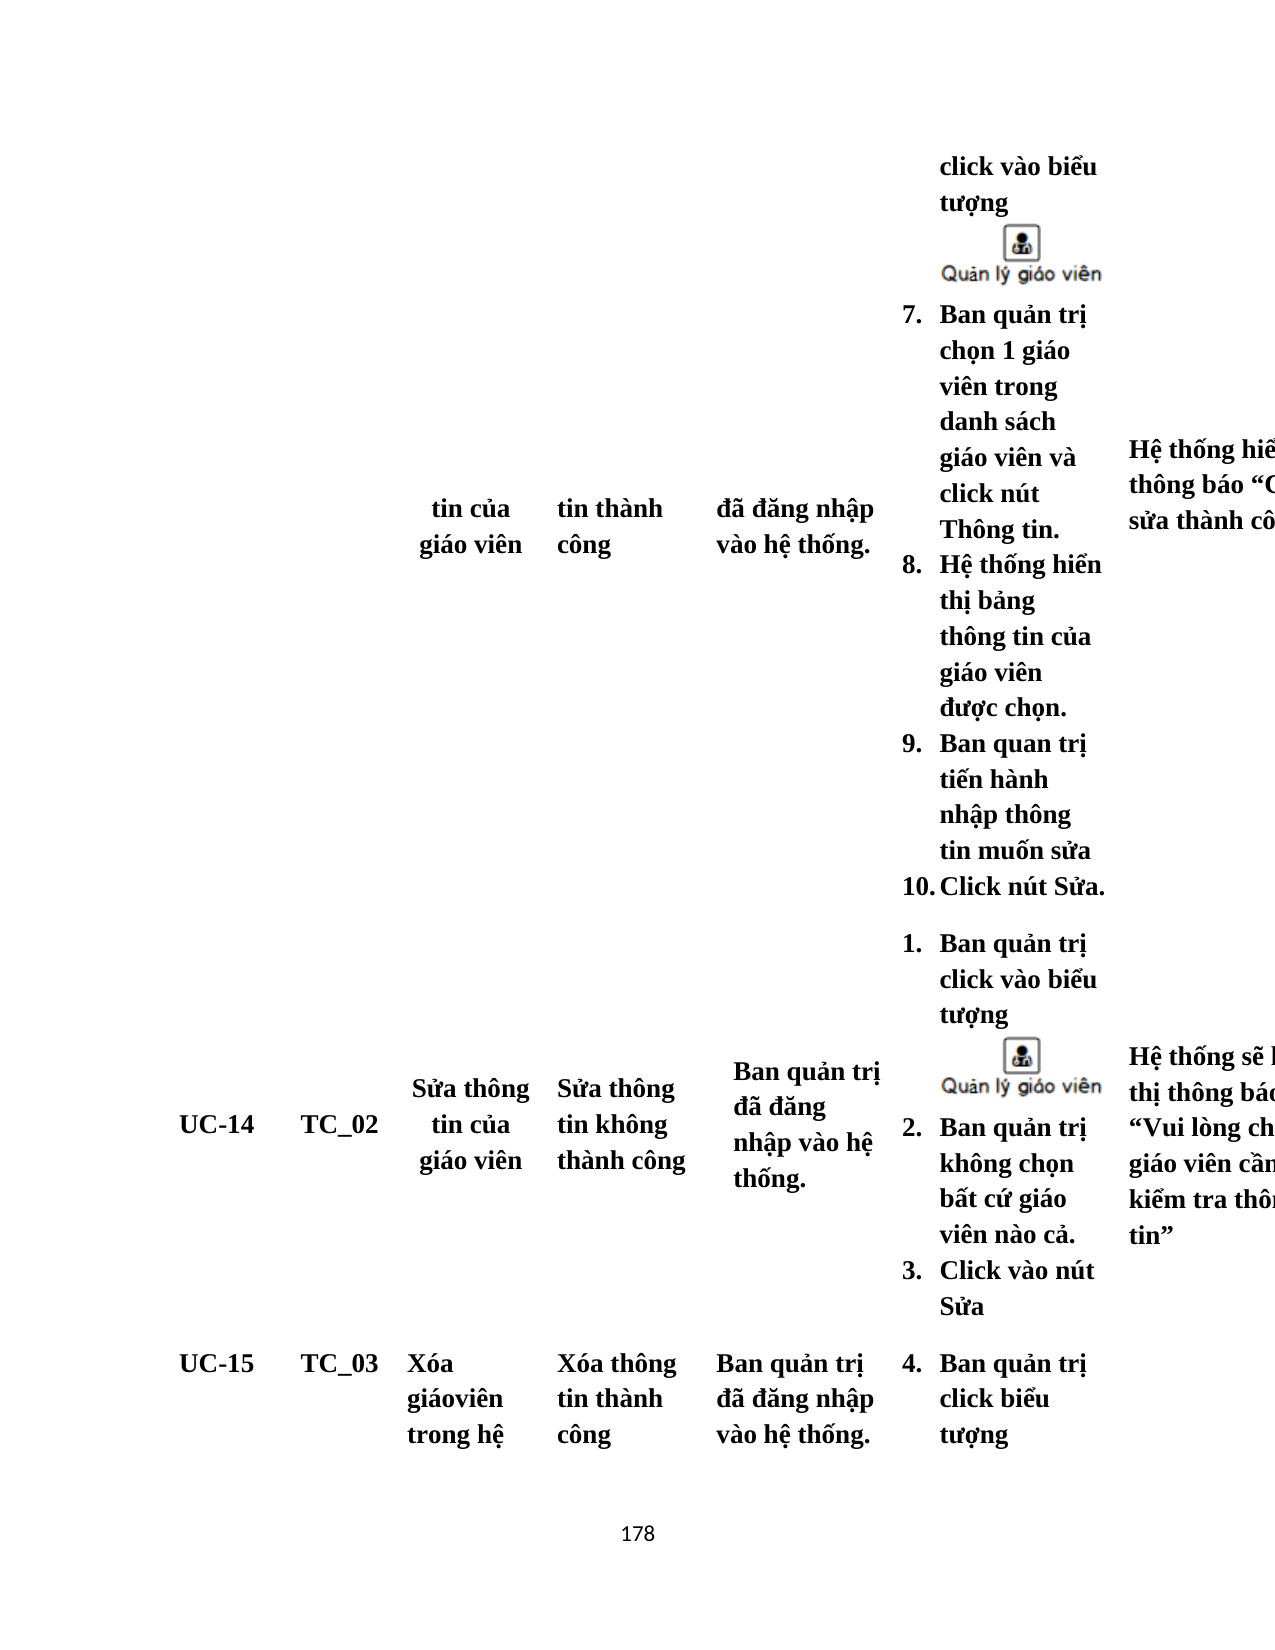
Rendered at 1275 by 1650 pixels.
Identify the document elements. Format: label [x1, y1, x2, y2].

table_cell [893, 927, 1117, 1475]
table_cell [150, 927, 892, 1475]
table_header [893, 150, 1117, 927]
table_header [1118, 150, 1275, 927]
picture [939, 221, 1118, 294]
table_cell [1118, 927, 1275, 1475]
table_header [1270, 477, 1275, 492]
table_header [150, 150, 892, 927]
picture [939, 1034, 1118, 1106]
